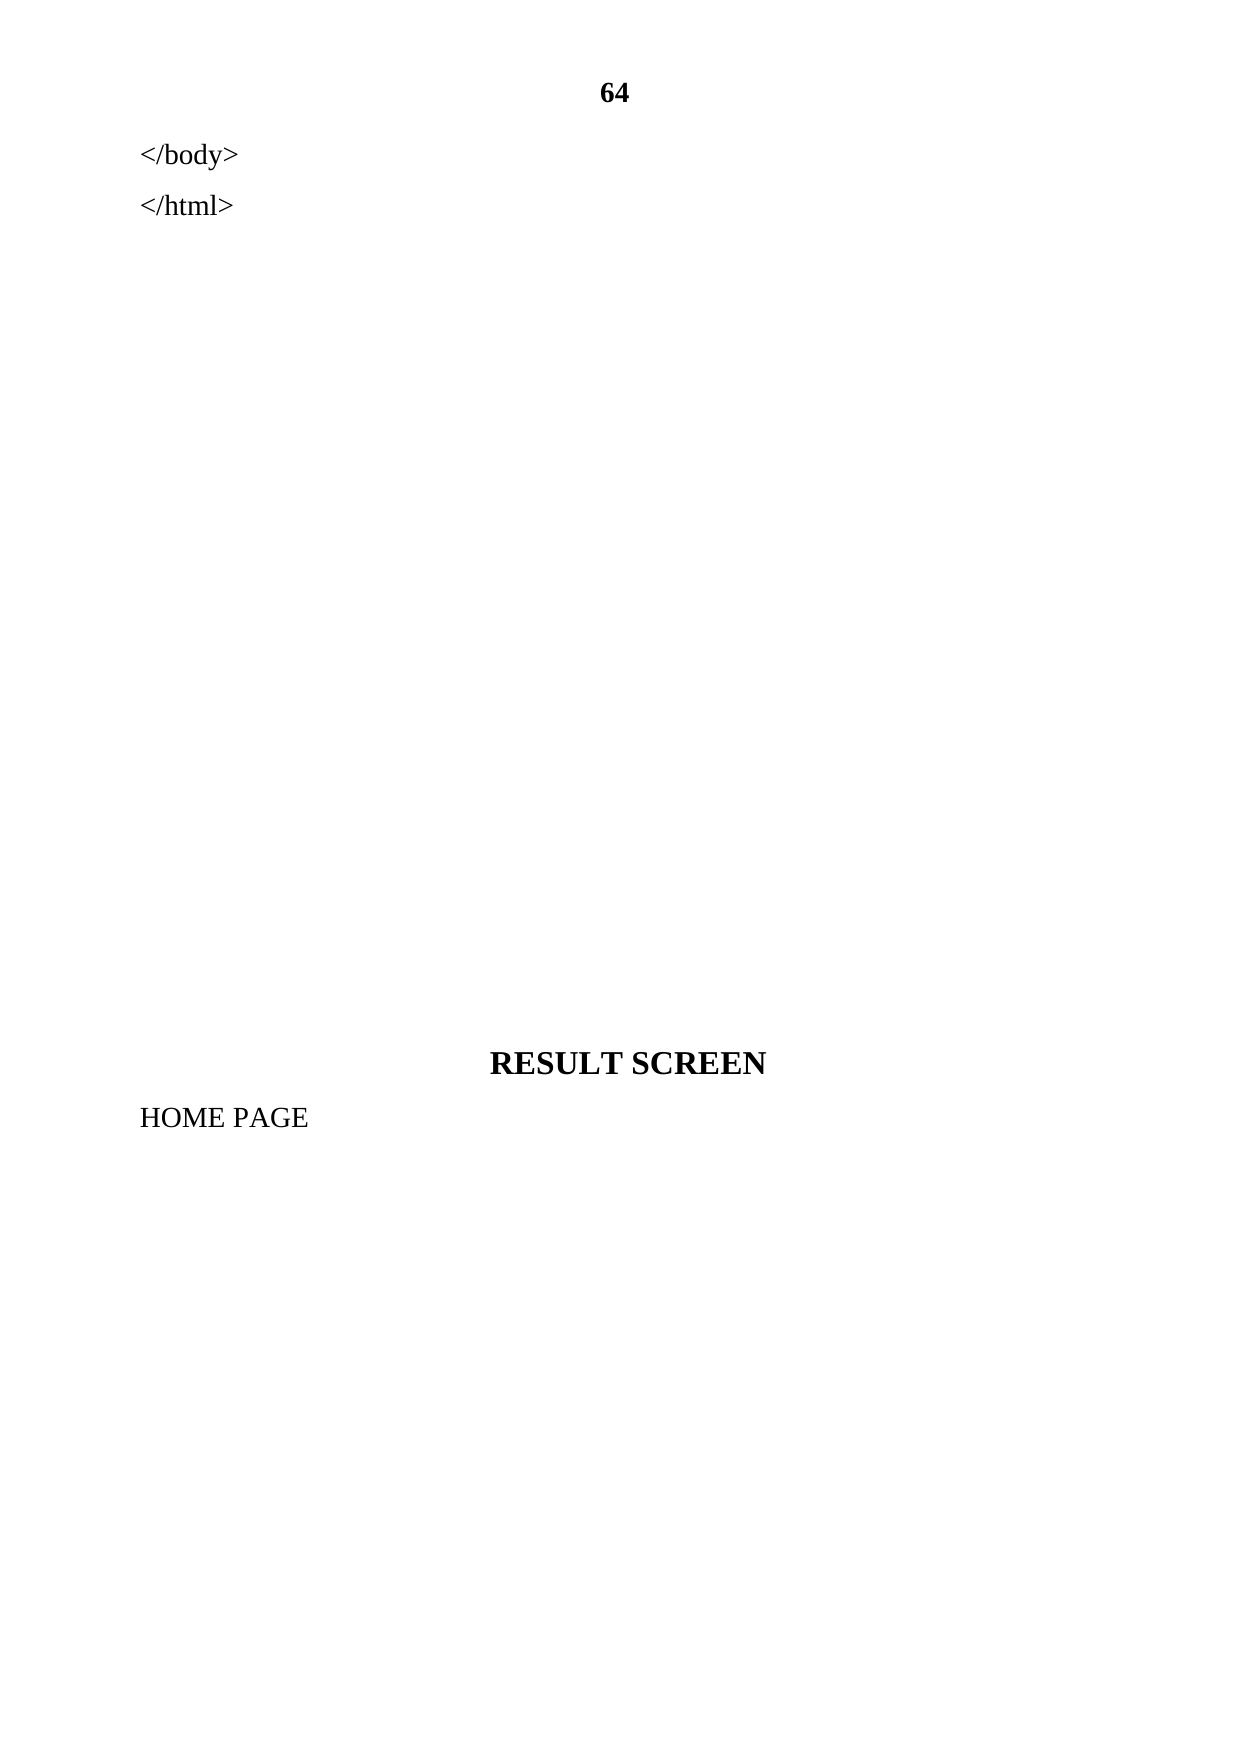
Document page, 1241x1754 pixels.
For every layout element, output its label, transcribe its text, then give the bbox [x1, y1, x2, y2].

text HOME PAGE [139, 1101, 1167, 1134]
text </body> [139, 137, 1167, 171]
text </html> [139, 188, 1167, 221]
text RESULT SCREEN [139, 1043, 1167, 1081]
